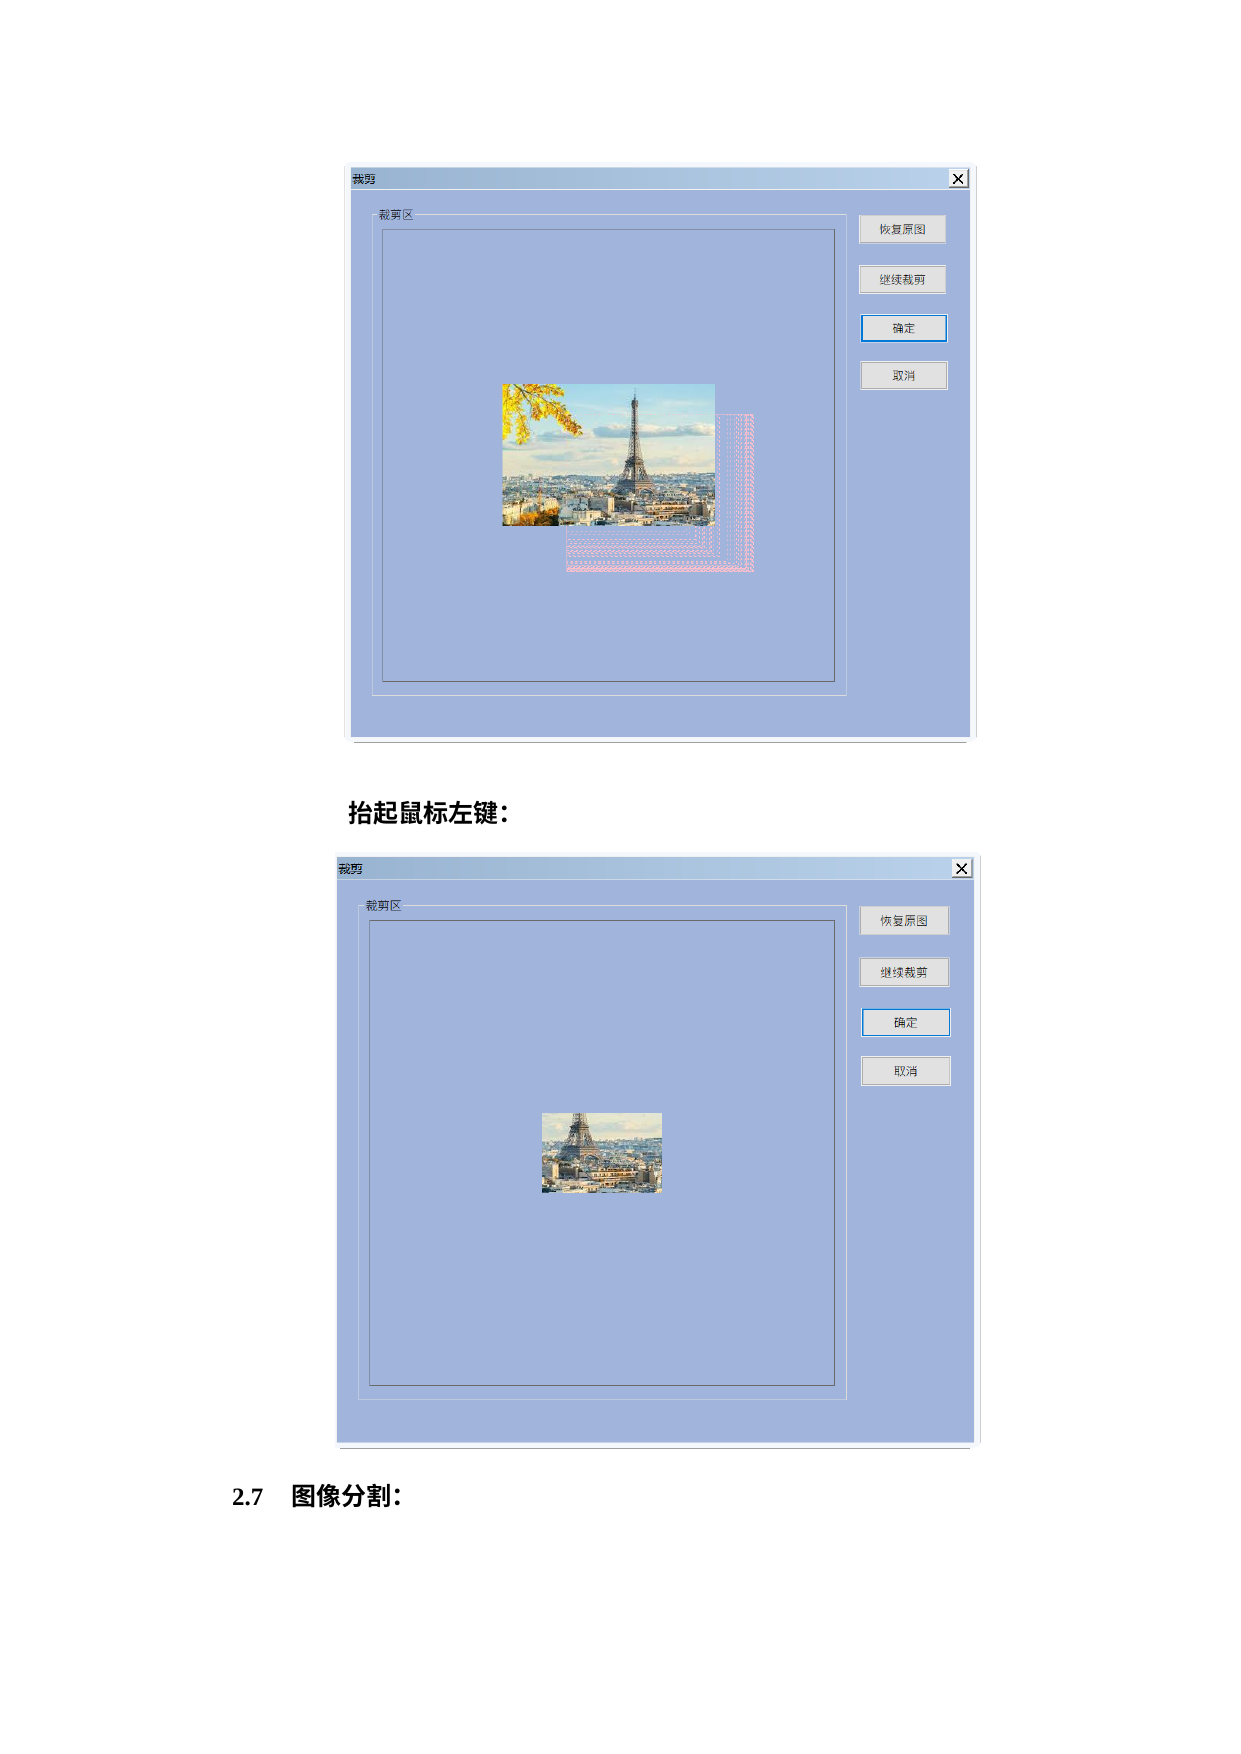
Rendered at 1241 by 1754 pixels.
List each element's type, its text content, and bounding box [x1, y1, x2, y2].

picture [335, 852, 984, 1454]
picture [335, 162, 990, 751]
list 抬起鼠标左键： [248, 779, 1053, 844]
list 图像分割： [232, 1462, 1053, 1527]
